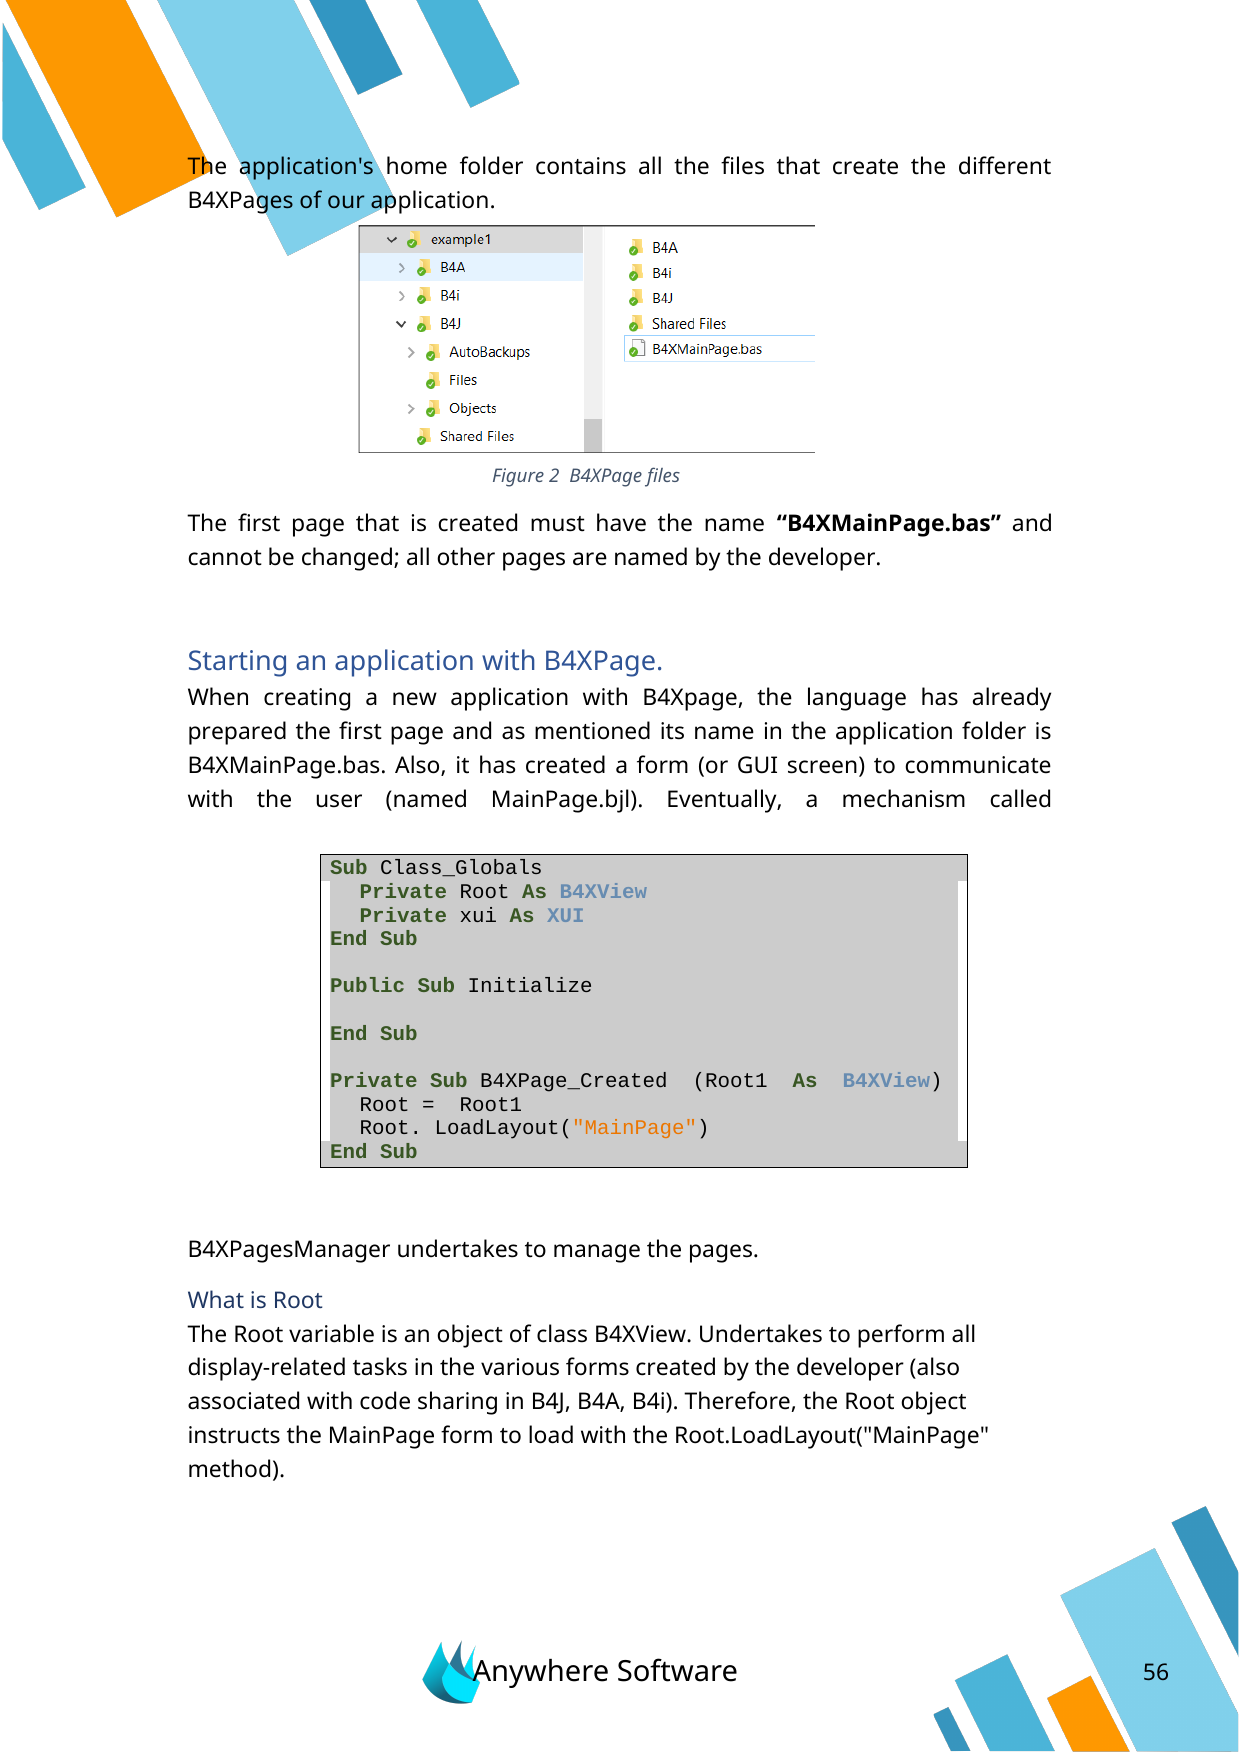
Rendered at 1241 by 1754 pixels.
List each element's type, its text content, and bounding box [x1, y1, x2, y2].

text The Root variable is an object of class B4XView. Undertakes to perform all display-related tasks in the various forms created by the developer (also associated with code sharing in B4J, B4A, B4i). Therefore, the Root object instructs the MainPage form to load with the Root.LoadLayout("MainPage" method). [187, 1318, 1053, 1484]
picture [2, 0, 815, 453]
subtitle Starting an application with B4XPage. [187, 641, 1053, 678]
picture [933, 1506, 1239, 1752]
picture [422, 1640, 481, 1704]
text When creating a new application with B4Xpage, the language has already prepared the first page and as mentioned its name in the application folder is B4XMainPage.bas. Also, it has created a form (or GUI screen) to communicate with the user (named MainPage.bjl). Eventually, a mechanism called B4XPagesManager undertakes to manage the pages. [187, 681, 1053, 1265]
subtitle What is Root [187, 1284, 1053, 1315]
text The first page that is created must have the name “B4XMainPage.bas” and cannot be changed; all other pages are named by the developer. [187, 234, 1053, 572]
text The application's home folder contains all the files that create the different B4XPages of our application. [187, 150, 1053, 215]
